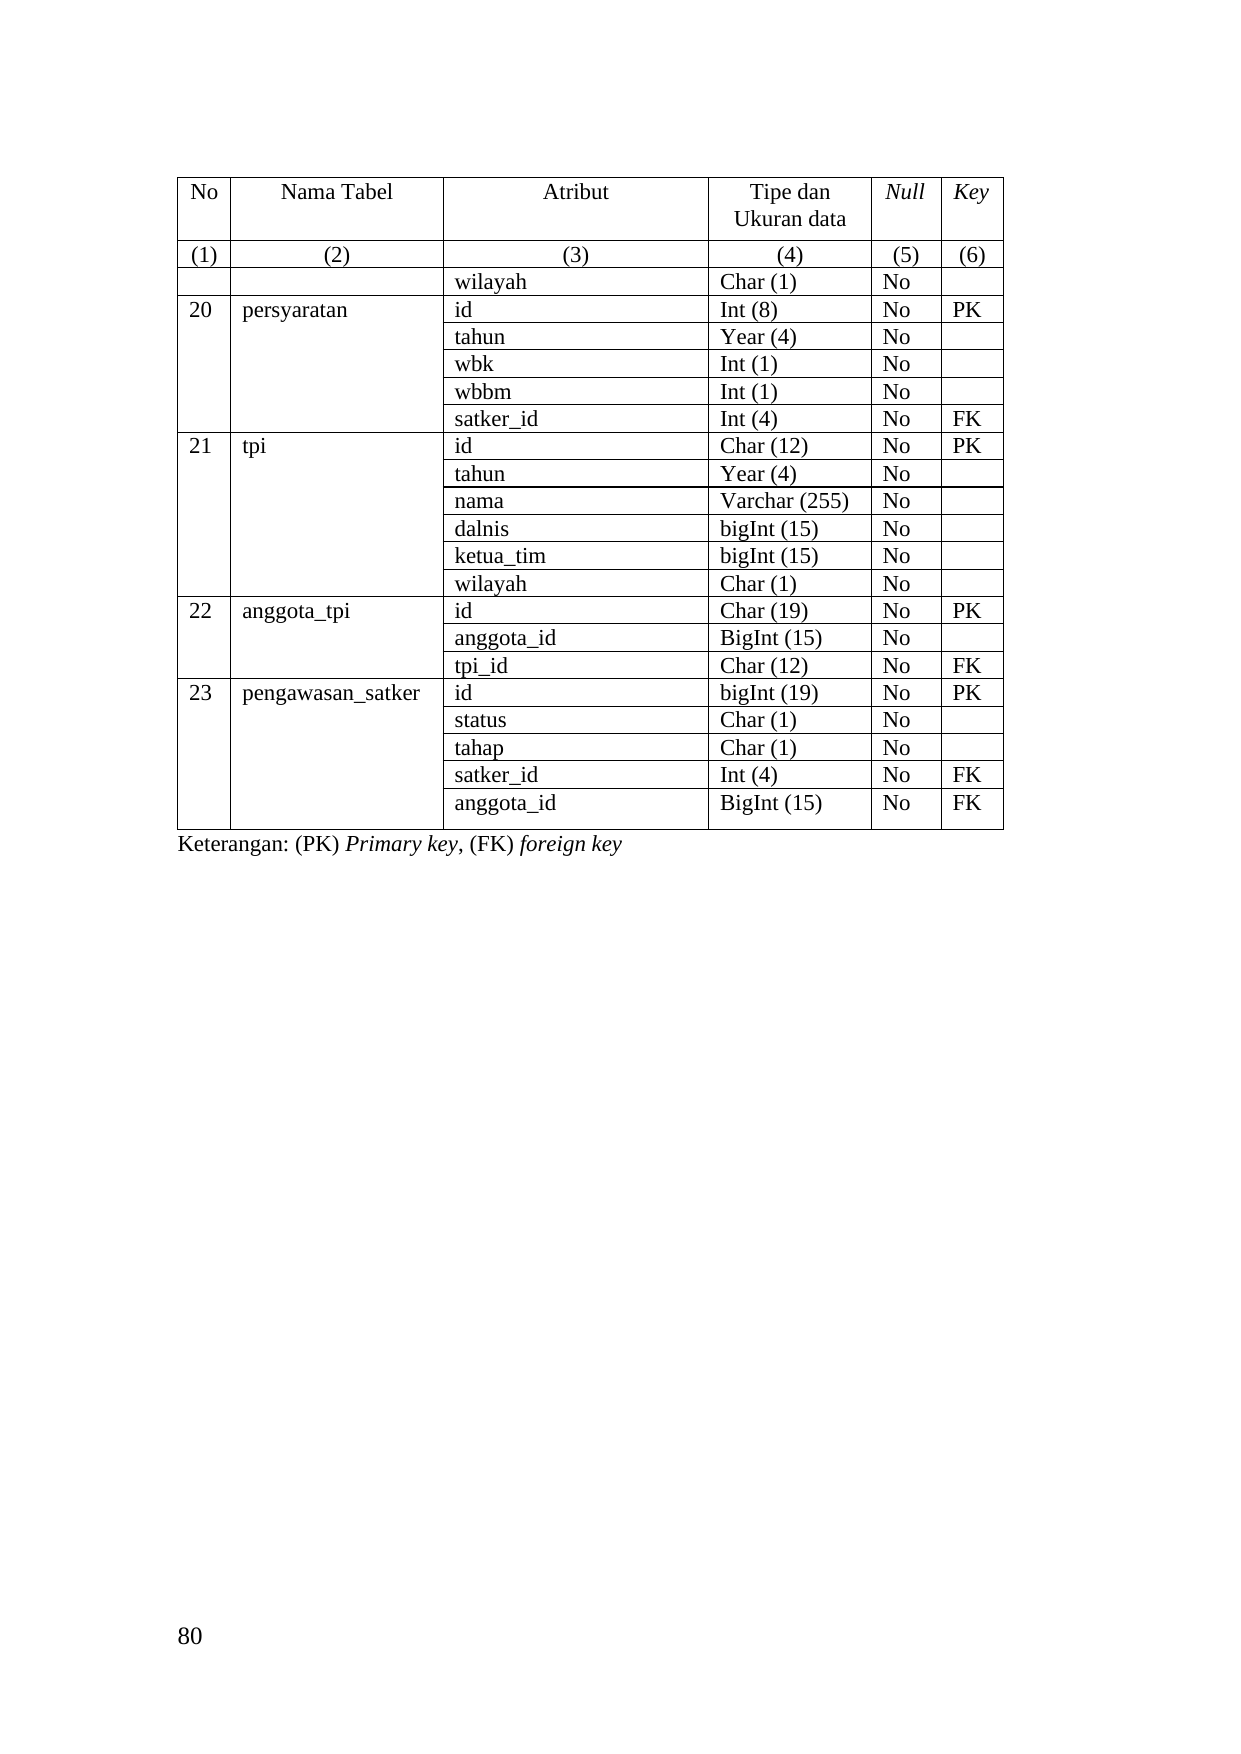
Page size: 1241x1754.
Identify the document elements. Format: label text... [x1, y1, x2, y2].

table_cell 21 [178, 433, 230, 596]
table_cell (4) [709, 241, 871, 267]
table_cell No [872, 488, 941, 514]
table_cell No [872, 515, 941, 541]
table_cell BigInt (15) [709, 789, 871, 829]
table_cell 22 [178, 597, 230, 678]
table_cell FK [942, 789, 1003, 829]
table_cell Char (1) [709, 734, 871, 760]
table_cell status [444, 707, 708, 733]
table_cell No [872, 460, 941, 486]
table_cell wilayah [444, 570, 708, 596]
table_header No [178, 178, 230, 240]
table_cell id [444, 597, 708, 623]
table_cell tpi [231, 433, 443, 596]
table_cell No [872, 652, 941, 678]
table_cell Char (12) [709, 433, 871, 459]
table_cell anggota_id [444, 624, 708, 651]
table_cell Char (1) [709, 707, 871, 733]
table_cell Varchar (255) [709, 488, 871, 514]
table_cell persyaratan [231, 296, 443, 432]
table_cell id [444, 296, 708, 322]
table_cell wilayah [444, 268, 708, 294]
table_cell No [872, 624, 941, 651]
table_cell No [872, 323, 941, 349]
table_cell Char (19) [709, 597, 871, 623]
table_cell bigInt (15) [709, 515, 871, 541]
table_cell No [872, 542, 941, 568]
table_cell [942, 624, 1003, 651]
table_cell No [872, 597, 941, 623]
table_cell No [872, 378, 941, 404]
table_cell (6) [942, 241, 1003, 267]
table_cell id [444, 433, 708, 459]
table_cell 20 [178, 296, 230, 432]
table_cell [942, 515, 1003, 541]
table_cell Char (12) [709, 652, 871, 678]
table_cell No [872, 350, 941, 377]
table_cell Int (1) [709, 378, 871, 404]
table_cell No [872, 268, 941, 294]
table_cell (5) [872, 241, 941, 267]
table_cell FK [942, 405, 1003, 432]
table_cell [942, 707, 1003, 733]
table_cell (1) [178, 241, 230, 267]
table_cell 23 [178, 679, 230, 829]
table_header Null [872, 178, 941, 240]
table_cell No [872, 679, 941, 706]
table_cell (2) [231, 241, 443, 267]
table_header Atribut [444, 178, 708, 240]
table_cell [942, 734, 1003, 760]
table_cell wbbm [444, 378, 708, 404]
table_header Key [942, 178, 1003, 240]
table_header Nama Tabel [231, 178, 443, 240]
table_cell PK [942, 679, 1003, 706]
table_cell Year (4) [709, 460, 871, 486]
table_cell [942, 570, 1003, 596]
table_cell tpi_id [444, 652, 708, 678]
table_cell Int (1) [709, 350, 871, 377]
table_cell satker_id [444, 405, 708, 432]
table_cell [942, 350, 1003, 377]
table_cell [942, 542, 1003, 568]
table_cell No [872, 707, 941, 733]
table_cell Int (4) [709, 761, 871, 788]
table_cell Char (1) [709, 268, 871, 294]
table_cell anggota_tpi [231, 597, 443, 678]
table_cell No [872, 405, 941, 432]
table_cell No [872, 761, 941, 788]
table_cell FK [942, 652, 1003, 678]
table_cell Char (1) [709, 570, 871, 596]
table_cell No [872, 734, 941, 760]
table_cell nama [444, 488, 708, 514]
table_cell tahun [444, 460, 708, 486]
table_cell tahun [444, 323, 708, 349]
table_cell satker_id [444, 761, 708, 788]
table_cell pengawasan_satker [231, 679, 443, 829]
table_cell No [872, 433, 941, 459]
table_cell tahap [444, 734, 708, 760]
table_cell No [872, 789, 941, 829]
list Keterangan: (PK) Primary key, (FK) foreign key [177, 830, 1004, 857]
table_cell [942, 268, 1003, 294]
table_cell Int (4) [709, 405, 871, 432]
table_cell No [872, 296, 941, 322]
table_cell (3) [444, 241, 708, 267]
table_cell wbk [444, 350, 708, 377]
table_cell anggota_id [444, 789, 708, 829]
table_cell Int (8) [709, 296, 871, 322]
table_cell No [872, 570, 941, 596]
table_cell [942, 460, 1003, 486]
table_cell id [444, 679, 708, 706]
table_cell PK [942, 296, 1003, 322]
table_cell bigInt (19) [709, 679, 871, 706]
table_cell [942, 323, 1003, 349]
table_cell PK [942, 433, 1003, 459]
table_cell BigInt (15) [709, 624, 871, 651]
table_cell Year (4) [709, 323, 871, 349]
table_cell PK [942, 597, 1003, 623]
table_header Tipe dan Ukuran data [709, 178, 871, 240]
table_cell [942, 378, 1003, 404]
table_cell bigInt (15) [709, 542, 871, 568]
table_cell FK [942, 761, 1003, 788]
table_cell dalnis [444, 515, 708, 541]
table_cell [942, 488, 1003, 514]
table_cell ketua_tim [444, 542, 708, 568]
